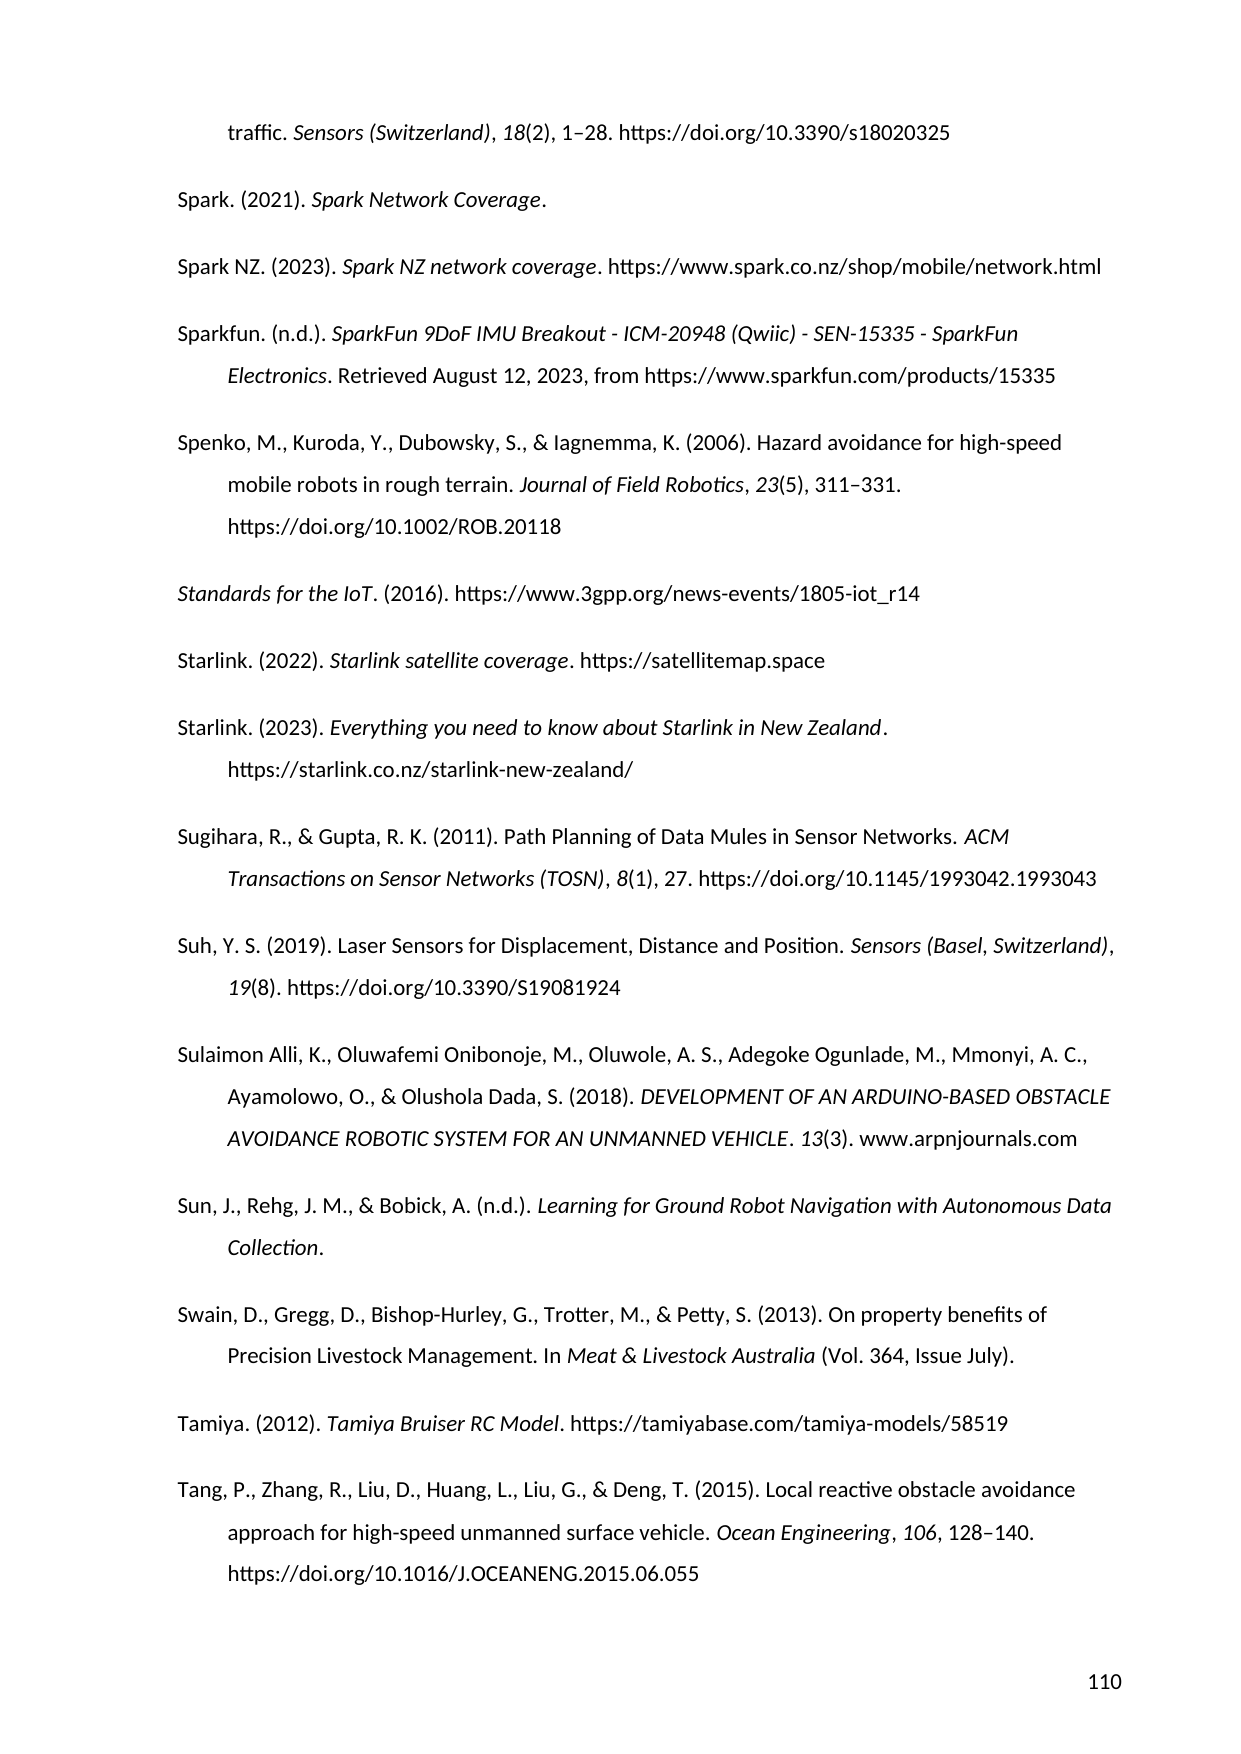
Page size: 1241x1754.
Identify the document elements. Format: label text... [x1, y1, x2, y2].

text Starlink. (2022). Starlink satellite coverage. https://satellitemap.space [177, 646, 1122, 674]
text Suh, Y. S. (2019). Laser Sensors for Displacement, Distance and Position. Sensors (Basel, Switzerland), 19(8). https://doi.org/10.3390/S19081924 [177, 931, 1122, 1001]
text Spenko, M., Kuroda, Y., Dubowsky, S., & Iagnemma, K. (2006). Hazard avoidance for high-speed mobile robots in rough terrain. Journal of Field Robotics, 23(5), 311–331. https://doi.org/10.1002/ROB.20118 [177, 428, 1122, 540]
text Standards for the IoT. (2016). https://www.3gpp.org/news-events/1805-iot_r14 [177, 579, 1122, 607]
text Swain, D., Gregg, D., Bishop-Hurley, G., Trotter, M., & Petty, S. (2013). On property benefits of Precision Livestock Management. In Meat & Livestock Australia (Vol. 364, Issue July). [177, 1300, 1122, 1370]
text Spark. (2021). Spark Network Coverage. [177, 185, 1122, 213]
text Spark NZ. (2023). Spark NZ network coverage. https://www.spark.co.nz/shop/mobile/network.html [177, 252, 1122, 280]
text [177, 118, 1122, 146]
text Sulaimon Alli, K., Oluwafemi Onibonoje, M., Oluwole, A. S., Adegoke Ogunlade, M., Mmonyi, A. C., Ayamolowo, O., & Olushola Dada, S. (2018). DEVELOPMENT OF AN ARDUINO-BASED OBSTACLE AVOIDANCE ROBOTIC SYSTEM FOR AN UNMANNED VEHICLE. 13(3). www.arpnjournals.com [177, 1040, 1122, 1152]
text Tang, P., Zhang, R., Liu, D., Huang, L., Liu, G., & Deng, T. (2015). Local reactive obstacle avoidance approach for high-speed unmanned surface vehicle. Ocean Engineering, 106, 128–140. https://doi.org/10.1016/J.OCEANENG.2015.06.055 [177, 1476, 1122, 1588]
text Sun, J., Rehg, J. M., & Bobick, A. (n.d.). Learning for Ground Robot Navigation with Autonomous Data Collection. [177, 1191, 1122, 1261]
text Starlink. (2023). Everything you need to know about Starlink in New Zealand. https://starlink.co.nz/starlink-new-zealand/ [177, 713, 1122, 783]
text Tamiya. (2012). Tamiya Bruiser RC Model. https://tamiyabase.com/tamiya-models/58519 [177, 1409, 1122, 1437]
text Sparkfun. (n.d.). SparkFun 9DoF IMU Breakout - ICM-20948 (Qwiic) - SEN-15335 - SparkFun Electronics. Retrieved August 12, 2023, from https://www.sparkfun.com/products/15335 [177, 319, 1122, 389]
text Sugihara, R., & Gupta, R. K. (2011). Path Planning of Data Mules in Sensor Networks. ACM Transactions on Sensor Networks (TOSN), 8(1), 27. https://doi.org/10.1145/1993042.1993043 [177, 822, 1122, 892]
